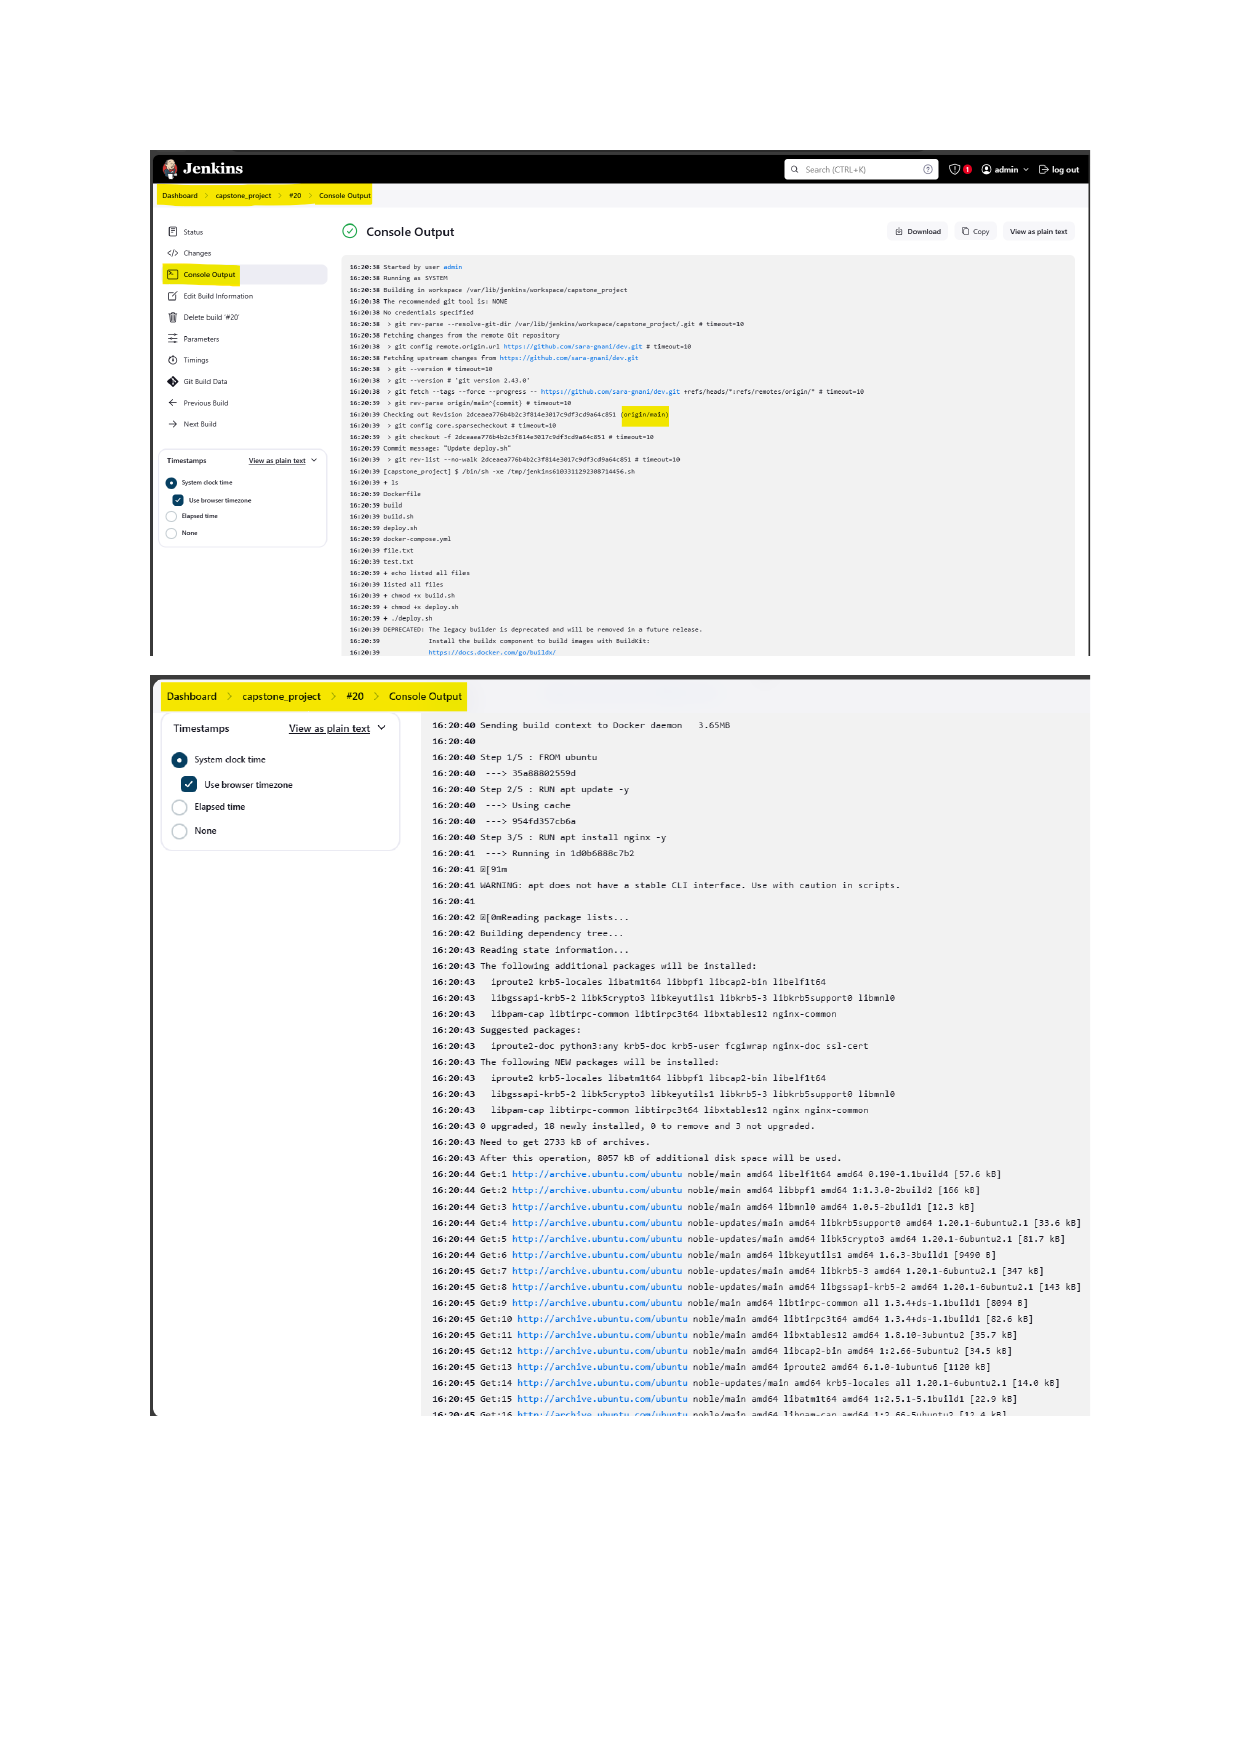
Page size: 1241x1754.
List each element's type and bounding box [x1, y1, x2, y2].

picture [150, 675, 1091, 1416]
picture [150, 150, 1091, 656]
